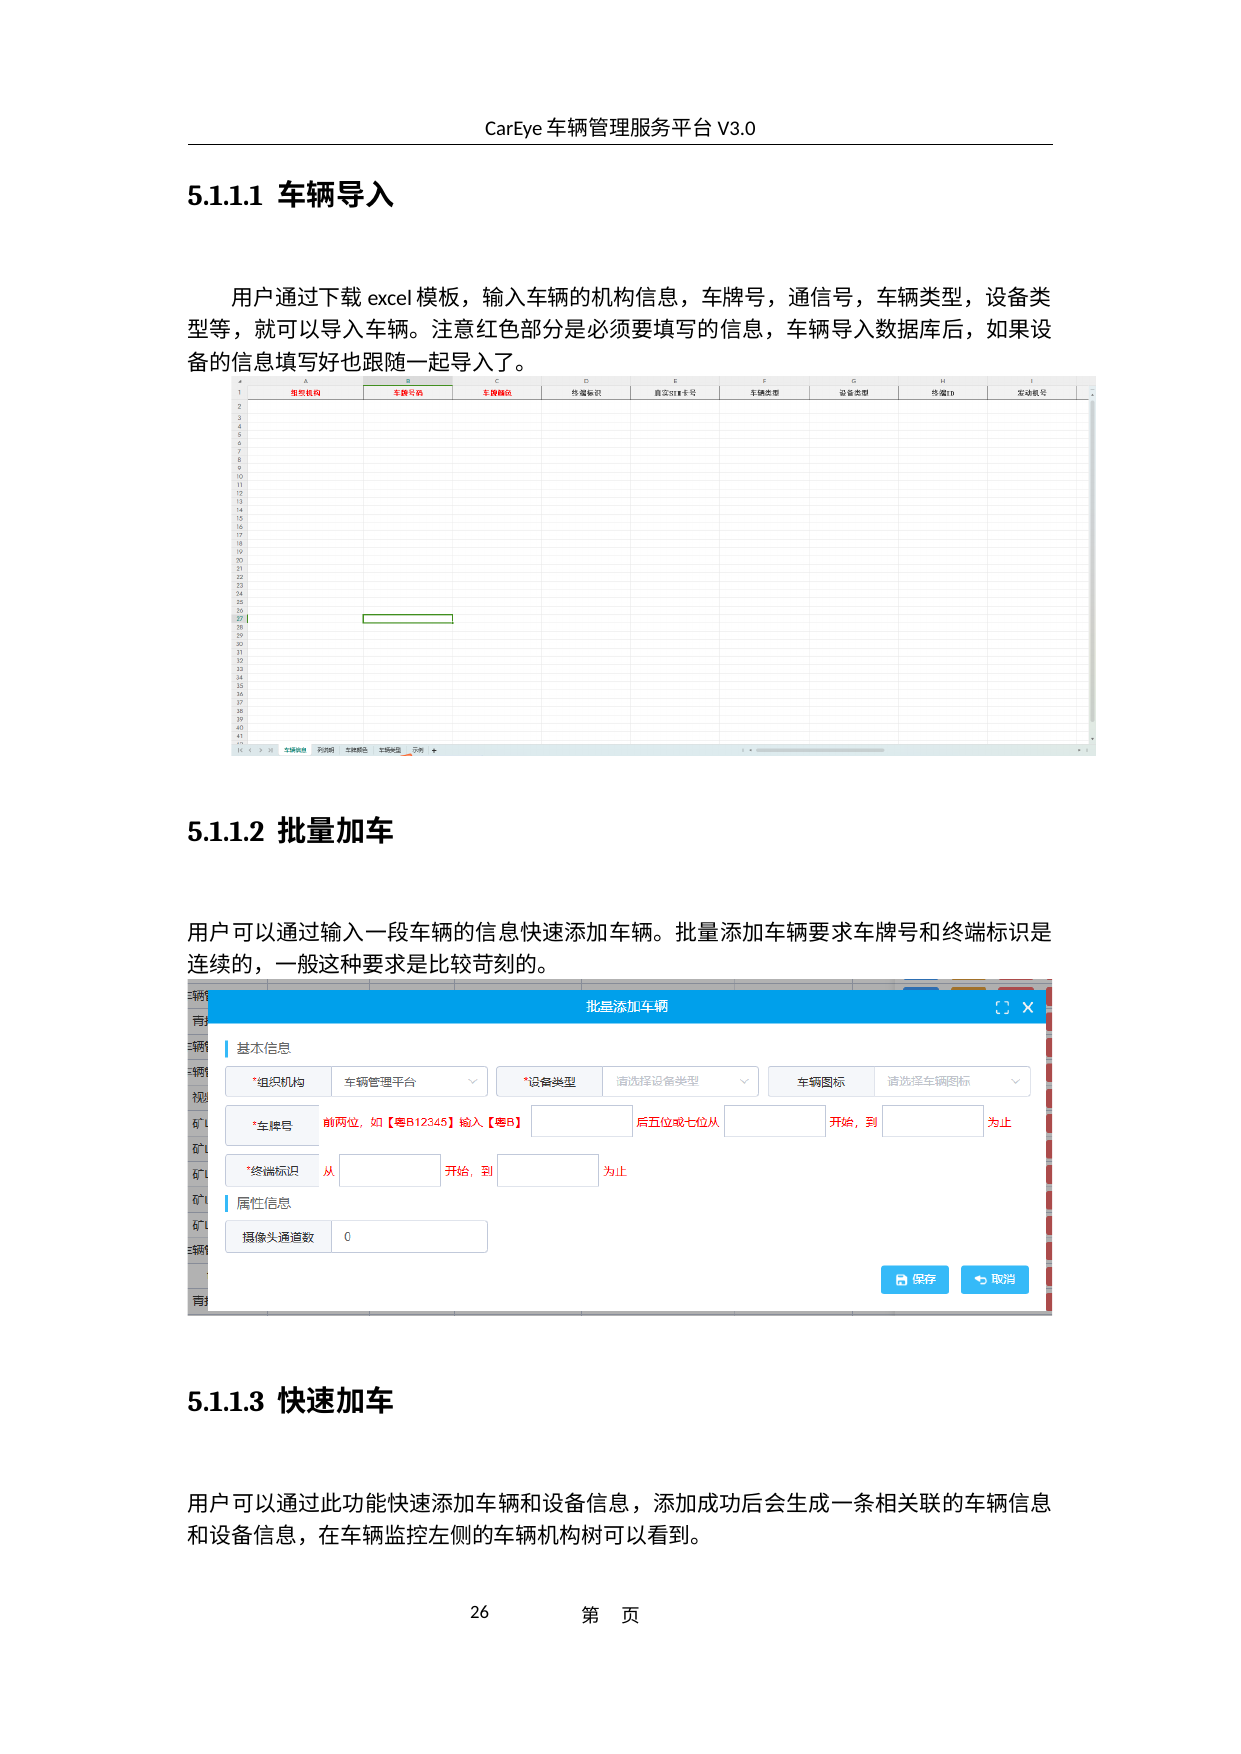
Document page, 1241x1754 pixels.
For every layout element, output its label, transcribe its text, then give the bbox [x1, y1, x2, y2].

subtitle 快速加车 [187, 1366, 1053, 1431]
subtitle 车辆导入 [187, 160, 1053, 225]
text 用户通过下载excel模板，输入车辆的机构信息，车牌号，通信号，车辆类型，设备类型等，就可以导入车辆。注意红色部分是必须要填写的信息，车辆导入数据库后，如果设备的信息填写好也跟随一起导入了。 [187, 279, 1053, 377]
picture [231, 376, 1096, 756]
picture [187, 979, 1053, 1316]
subtitle 批量加车 [187, 796, 1053, 861]
text 用户可以通过此功能快速添加车辆和设备信息，添加成功后会生成一条相关联的车辆信息和设备信息，在车辆监控左侧的车辆机构树可以看到。 [187, 1485, 1053, 1550]
text 用户可以通过输入一段车辆的信息快速添加车辆。批量添加车辆要求车牌号和终端标识是连续的，一般这种要求是比较苛刻的。 [187, 914, 1053, 979]
